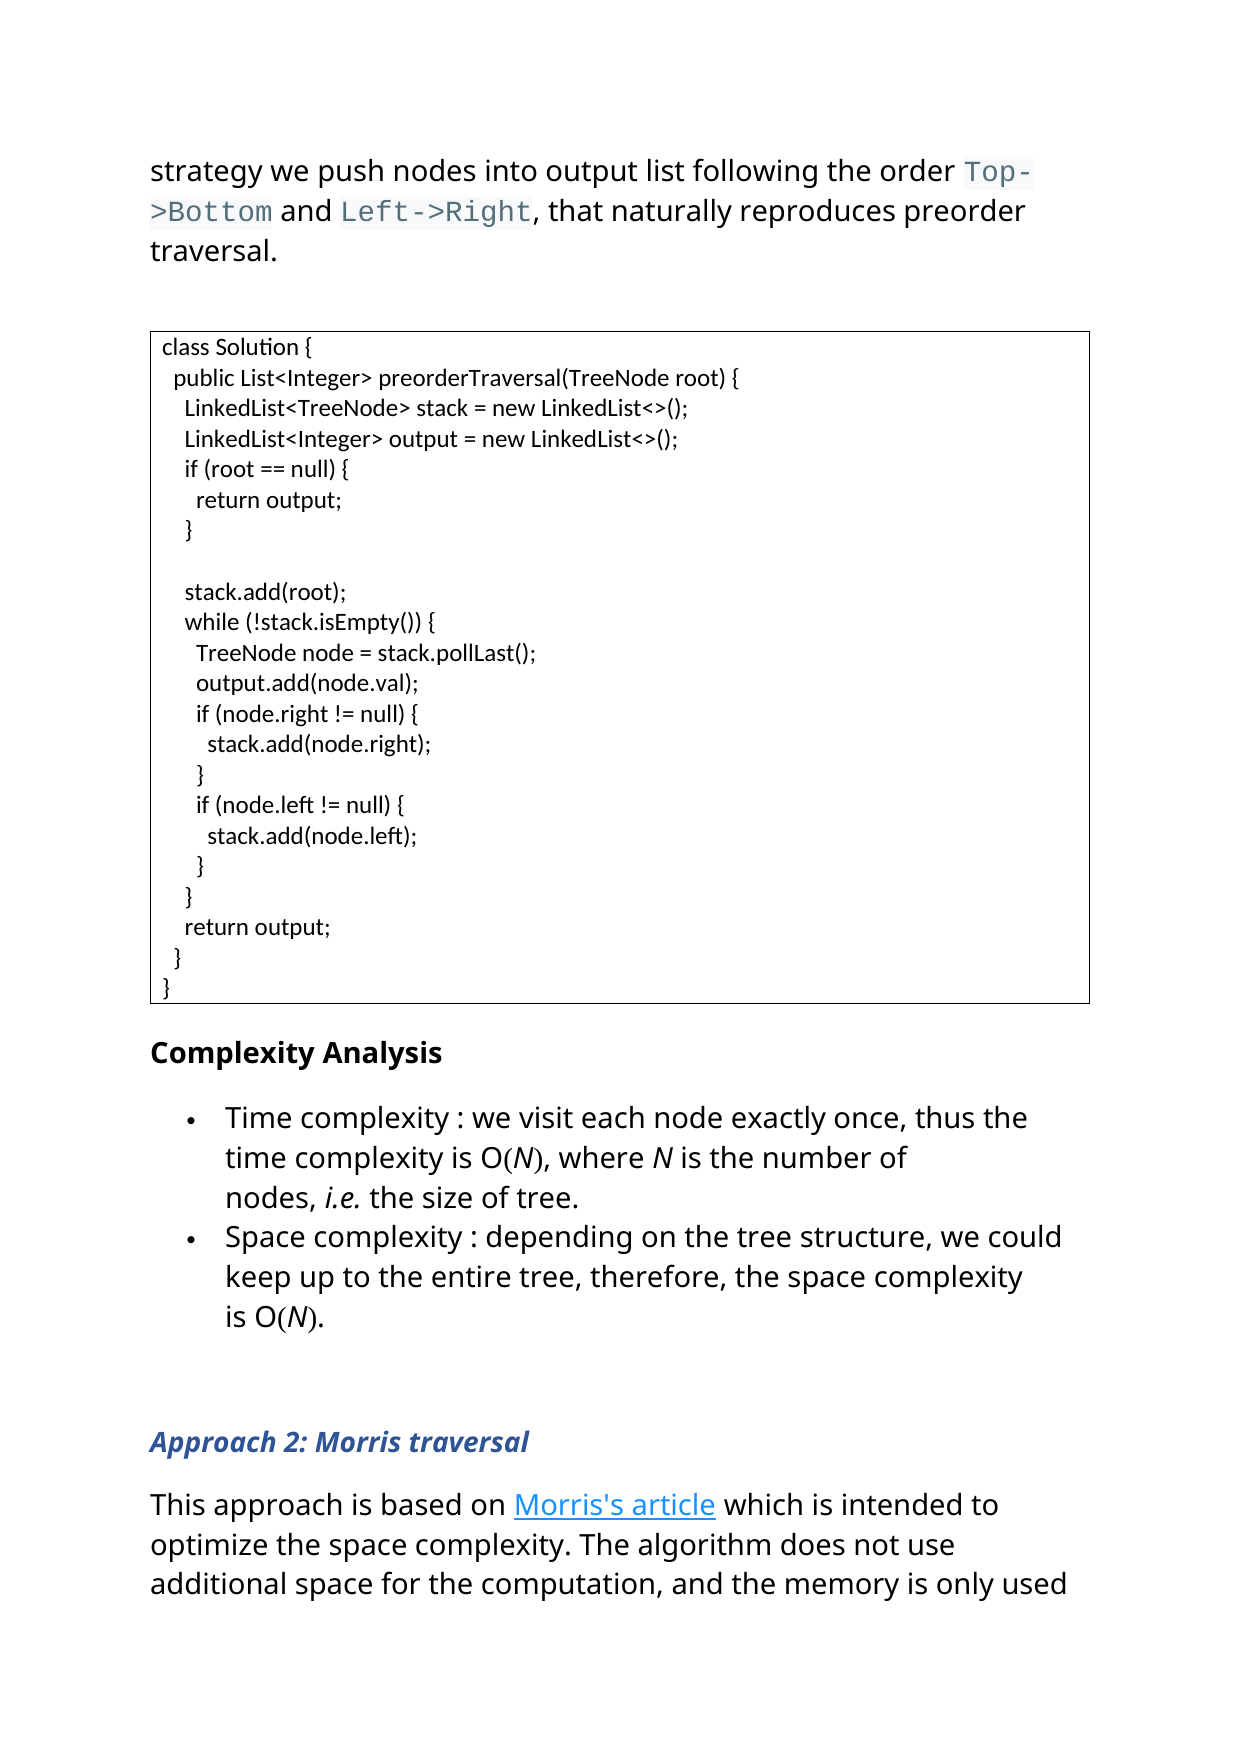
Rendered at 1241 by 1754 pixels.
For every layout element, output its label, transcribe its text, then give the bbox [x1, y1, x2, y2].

list Space complexity : depending on the tree structure, we could keep up to the entire tree, therefore, the space complexity is O(N). [187, 1217, 1090, 1336]
list Time complexity : we visit each node exactly once, thus the time complexity is O(N), where N is the number of nodes, i.e. the size of tree. [187, 1097, 1090, 1217]
subtitle Approach 2: Morris traversal [150, 1422, 1090, 1461]
text Complexity Analysis [150, 1004, 1090, 1072]
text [150, 150, 1090, 269]
table_header class Solution { public List<Integer> preorderTraversal(TreeNode root) { LinkedList<TreeNode> stack = new LinkedList<>(); LinkedList<Integer> output = new LinkedList<>(); if (root == null) { return output; } stack.add(root); while (!stack.isEmpty()) { TreeNode node = stack.pollLast(); output.add(node.val); if (node.right != null) { stack.add(node.right); } if (node.left != null) { stack.add(node.left); } } return output; } } [151, 332, 1089, 1003]
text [150, 1484, 1090, 1603]
